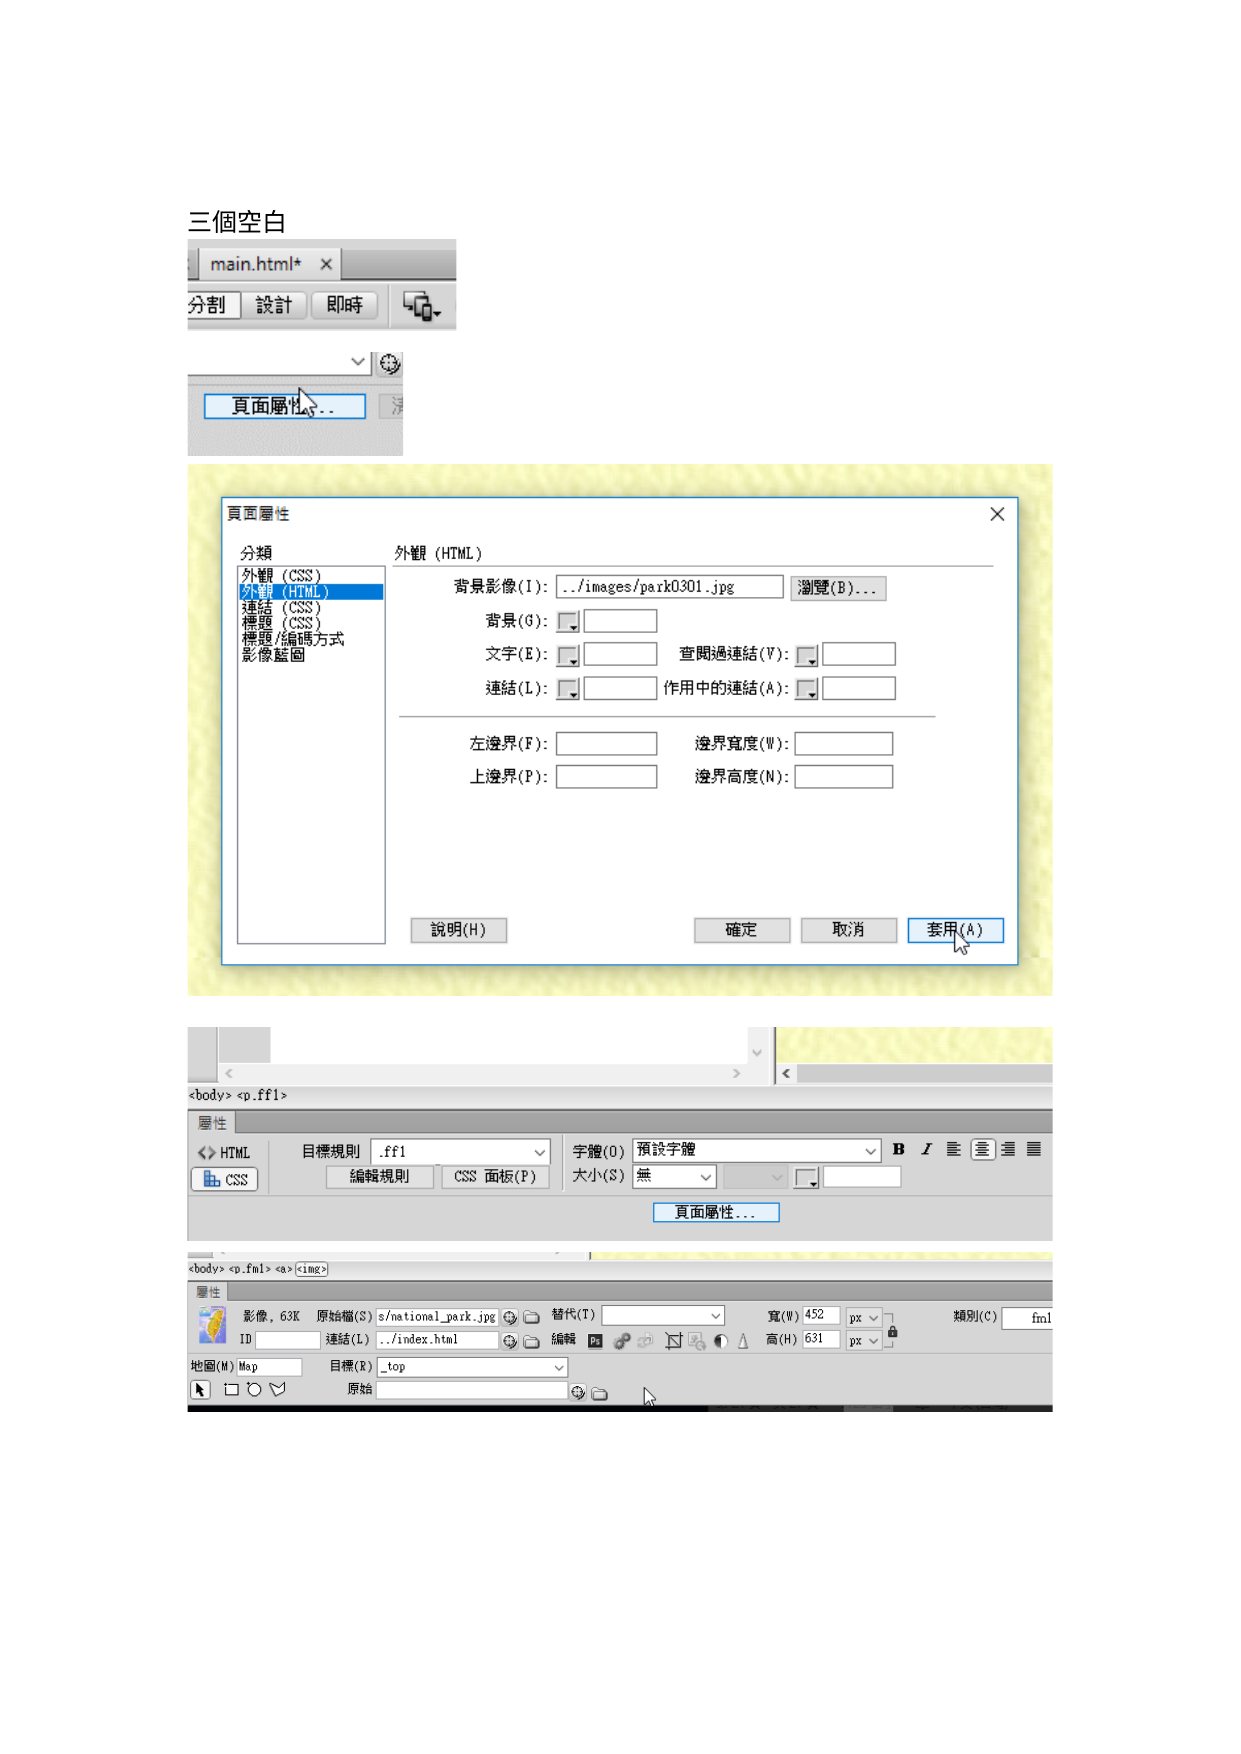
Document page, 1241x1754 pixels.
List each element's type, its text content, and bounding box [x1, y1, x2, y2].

picture [187, 352, 404, 456]
picture [187, 1027, 1053, 1241]
picture [187, 239, 457, 331]
text 三個空白 [187, 202, 1053, 239]
picture [187, 464, 1053, 996]
picture [187, 1252, 1053, 1412]
